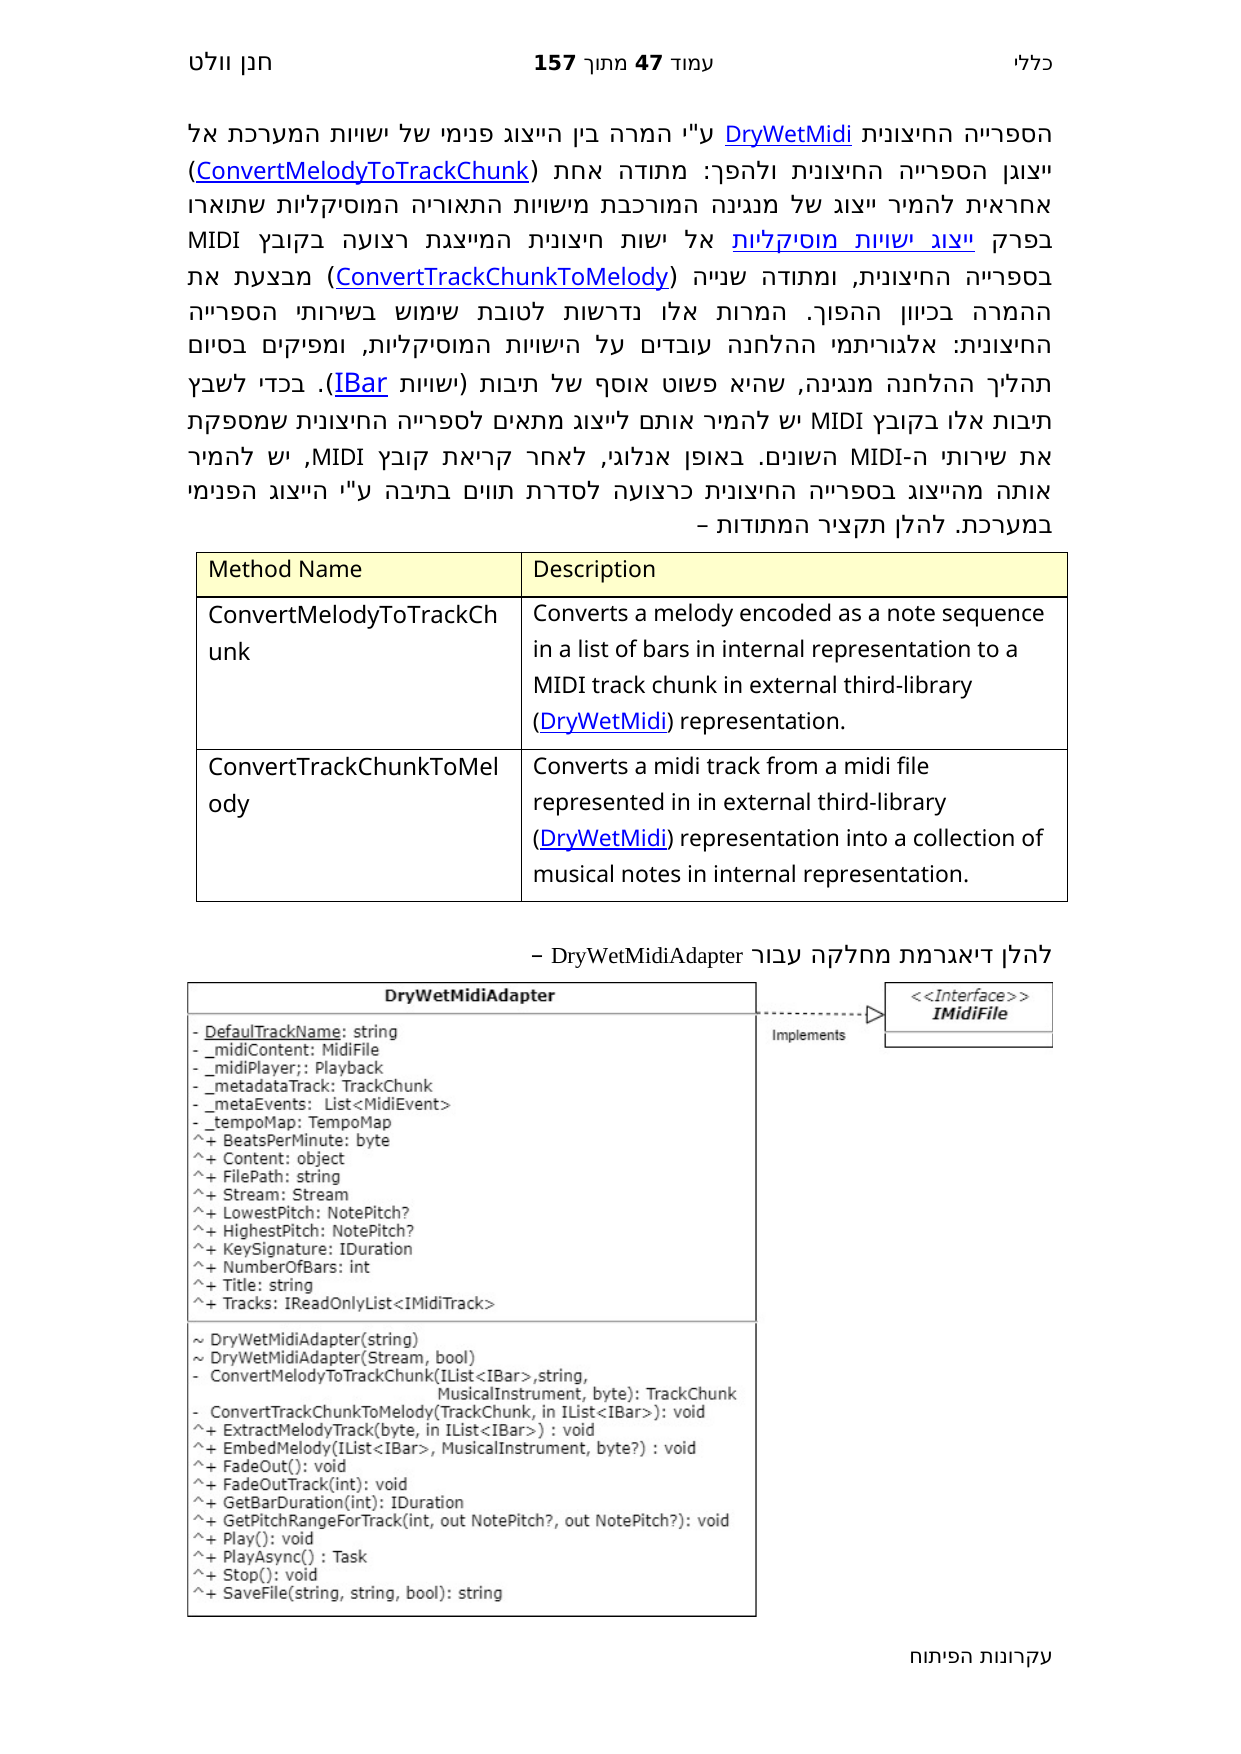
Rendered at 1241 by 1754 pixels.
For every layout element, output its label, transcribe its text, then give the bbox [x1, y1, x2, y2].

table_header Method Name [197, 553, 521, 596]
table_header Description [522, 553, 1067, 596]
table_cell ConvertTrackChunkToMelody [197, 750, 521, 901]
picture [187, 982, 1053, 1617]
table_cell Converts a melody encoded as a note sequence in a list of bars in internal representation to a MIDI track chunk in external third-library (DryWetMidi) representation. [522, 598, 1067, 749]
text להלן דיאגרמת מחלקה עבור DryWetMidiAdapter – [187, 941, 1053, 970]
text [187, 118, 1053, 539]
table_cell Converts a midi track from a midi file represented in in external third-library (DryWetMidi) representation into a collection of musical notes in internal representation. [522, 750, 1067, 901]
table_cell ConvertMelodyToTrackChunk [197, 598, 521, 749]
